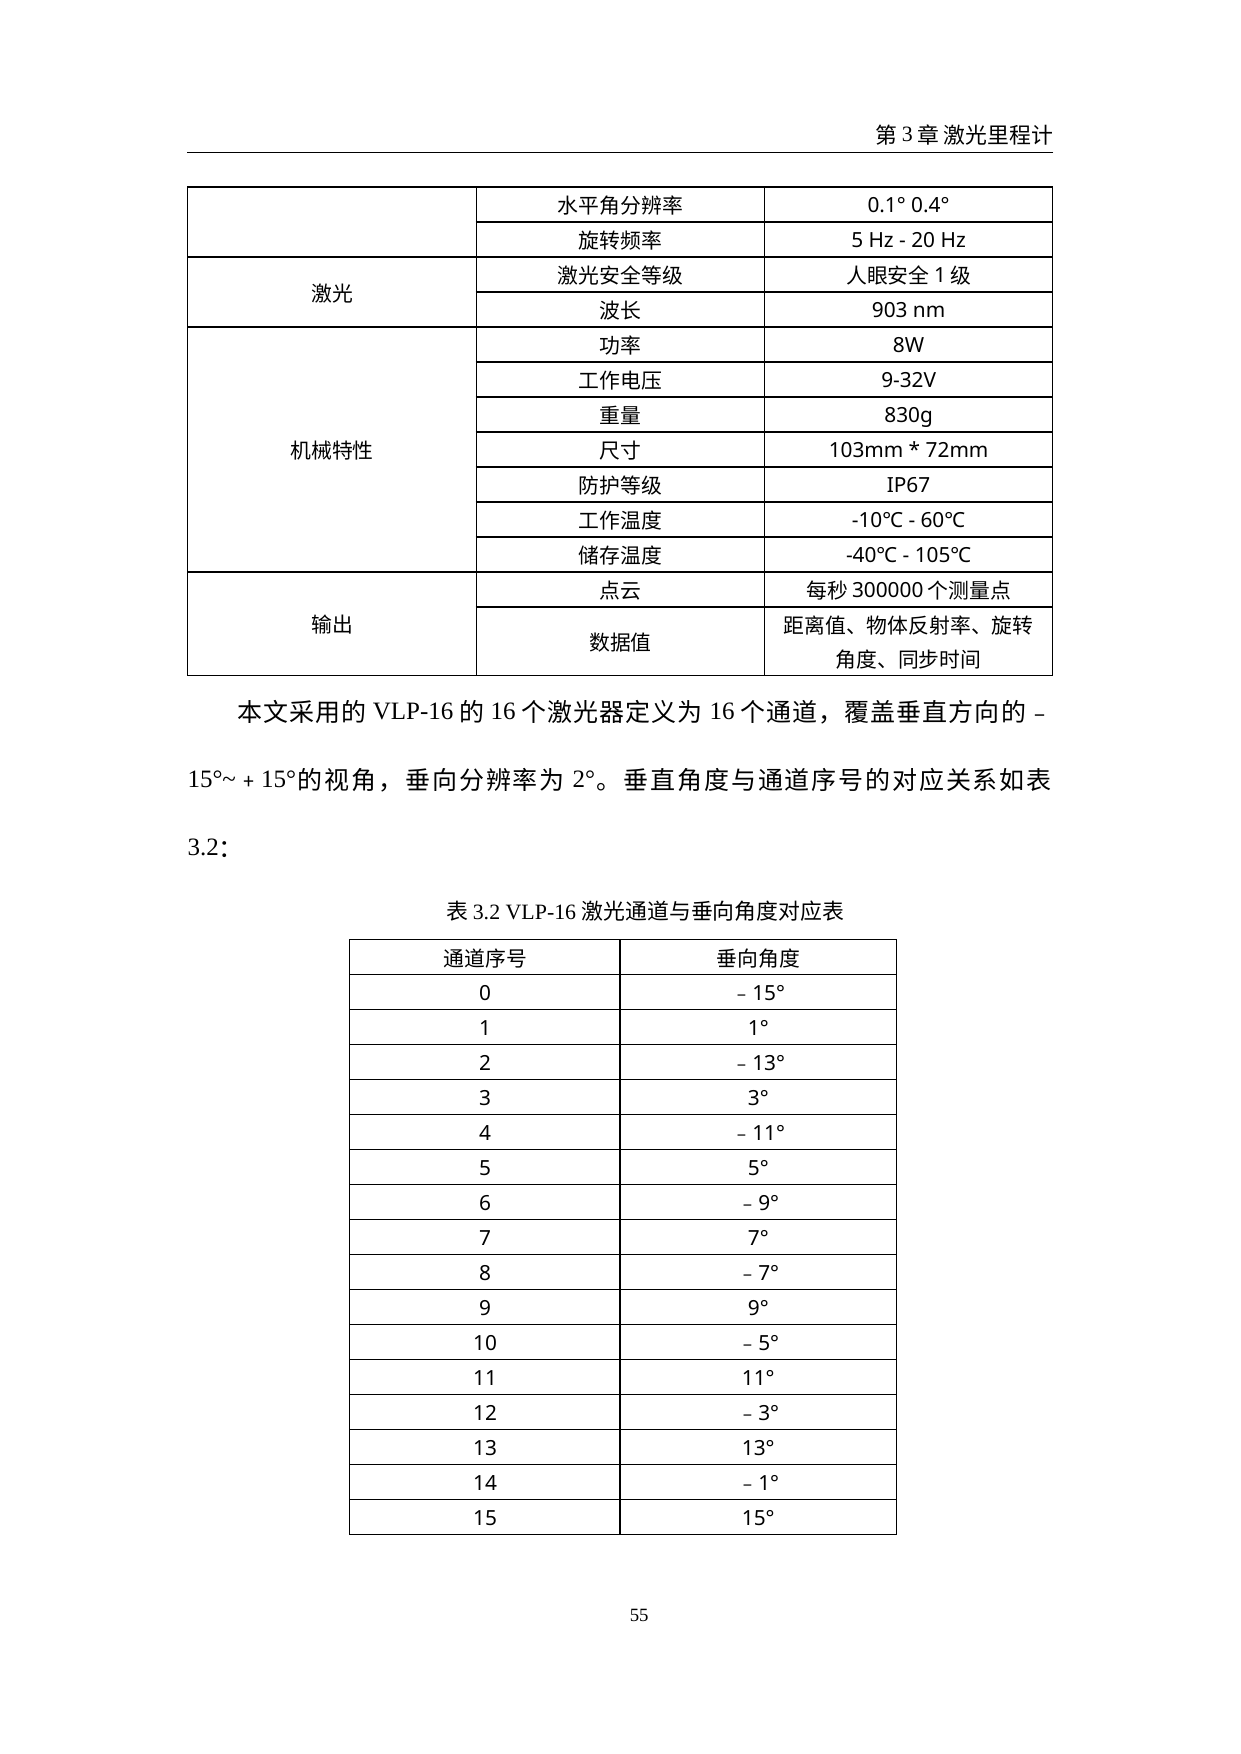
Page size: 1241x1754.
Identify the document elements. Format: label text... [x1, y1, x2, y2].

table_cell 波长 [477, 293, 764, 326]
table_cell 机械特性 [188, 328, 476, 571]
table_cell 距离值、物体反射率、旋转角度、同步时间 [765, 608, 1052, 675]
table_cell 功率 [477, 328, 764, 361]
table_cell 防护等级 [477, 468, 764, 501]
table_cell 1 [350, 1010, 619, 1044]
table_cell 8W [765, 328, 1052, 361]
table_cell 储存温度 [477, 538, 764, 571]
table_cell 重量 [477, 398, 764, 431]
table_cell 5 Hz - 20 Hz [765, 223, 1052, 256]
table_cell 9-32V [765, 363, 1052, 396]
table_cell 12 [350, 1395, 619, 1429]
table_cell 9 [350, 1290, 619, 1324]
table_cell 9° [621, 1290, 896, 1324]
table_cell -10℃ - 60℃ [765, 503, 1052, 536]
table_cell 8 [350, 1255, 619, 1289]
table_cell 激光 [188, 258, 476, 326]
table_cell 0 [350, 975, 619, 1009]
table_cell 7 [350, 1220, 619, 1254]
table_cell ﹣13° [621, 1045, 896, 1079]
table_cell 输出 [188, 573, 476, 675]
table_cell ﹣3° [621, 1395, 896, 1429]
table_cell 旋转频率 [477, 223, 764, 256]
table_cell 15 [350, 1500, 619, 1534]
table_cell 103mm * 72mm [765, 433, 1052, 466]
table_cell 15° [621, 1500, 896, 1534]
table_cell 6 [350, 1185, 619, 1219]
table_cell 工作电压 [477, 363, 764, 396]
table_cell 14 [350, 1465, 619, 1499]
table_header 垂向角度 [621, 940, 896, 974]
table_header 通道序号 [350, 940, 619, 974]
text 本文采用的VLP-16的16个激光器定义为16个通道，覆盖垂直方向的﹣15°~﹢15°的视角，垂向分辨率为2°。垂直角度与通道序号的对应关系如表3.2： [187, 676, 1053, 880]
table_cell 5° [621, 1150, 896, 1184]
table_cell 7° [621, 1220, 896, 1254]
table_cell 4 [350, 1115, 619, 1149]
table_cell 1° [621, 1010, 896, 1044]
table_cell ﹣5° [621, 1325, 896, 1359]
table_cell 3 [350, 1080, 619, 1114]
table_cell -40℃ - 105℃ [765, 538, 1052, 571]
table_cell 10 [350, 1325, 619, 1359]
table_cell 5 [350, 1150, 619, 1184]
table_cell 3° [621, 1080, 896, 1114]
table_cell 13° [621, 1430, 896, 1464]
table_cell ﹣9° [621, 1185, 896, 1219]
table_cell 尺寸 [477, 433, 764, 466]
table_cell 点云 [477, 573, 764, 606]
table_cell 人眼安全 1级 [765, 258, 1052, 291]
table_cell 水平角分辨率 [477, 188, 764, 221]
table_cell 903 nm [765, 293, 1052, 326]
table_cell 工作温度 [477, 503, 764, 536]
table_cell 数据值 [477, 608, 764, 675]
table_cell 11° [621, 1360, 896, 1394]
table_cell 830g [765, 398, 1052, 431]
table_cell 激光安全等级 [477, 258, 764, 291]
table_cell ﹣1° [621, 1465, 896, 1499]
text 表3.2 VLP-16 激光通道与垂向角度对应表 [187, 893, 1053, 927]
table_cell 每秒300000个测量点 [765, 573, 1052, 606]
table_cell ﹣11° [621, 1115, 896, 1149]
table_cell IP67 [765, 468, 1052, 501]
table_cell 11 [350, 1360, 619, 1394]
table_cell ﹣15° [621, 975, 896, 1009]
table_cell 13 [350, 1430, 619, 1464]
table_cell ﹣7° [621, 1255, 896, 1289]
table_cell 0.1° 0.4° [765, 188, 1052, 221]
table_cell 2 [350, 1045, 619, 1079]
